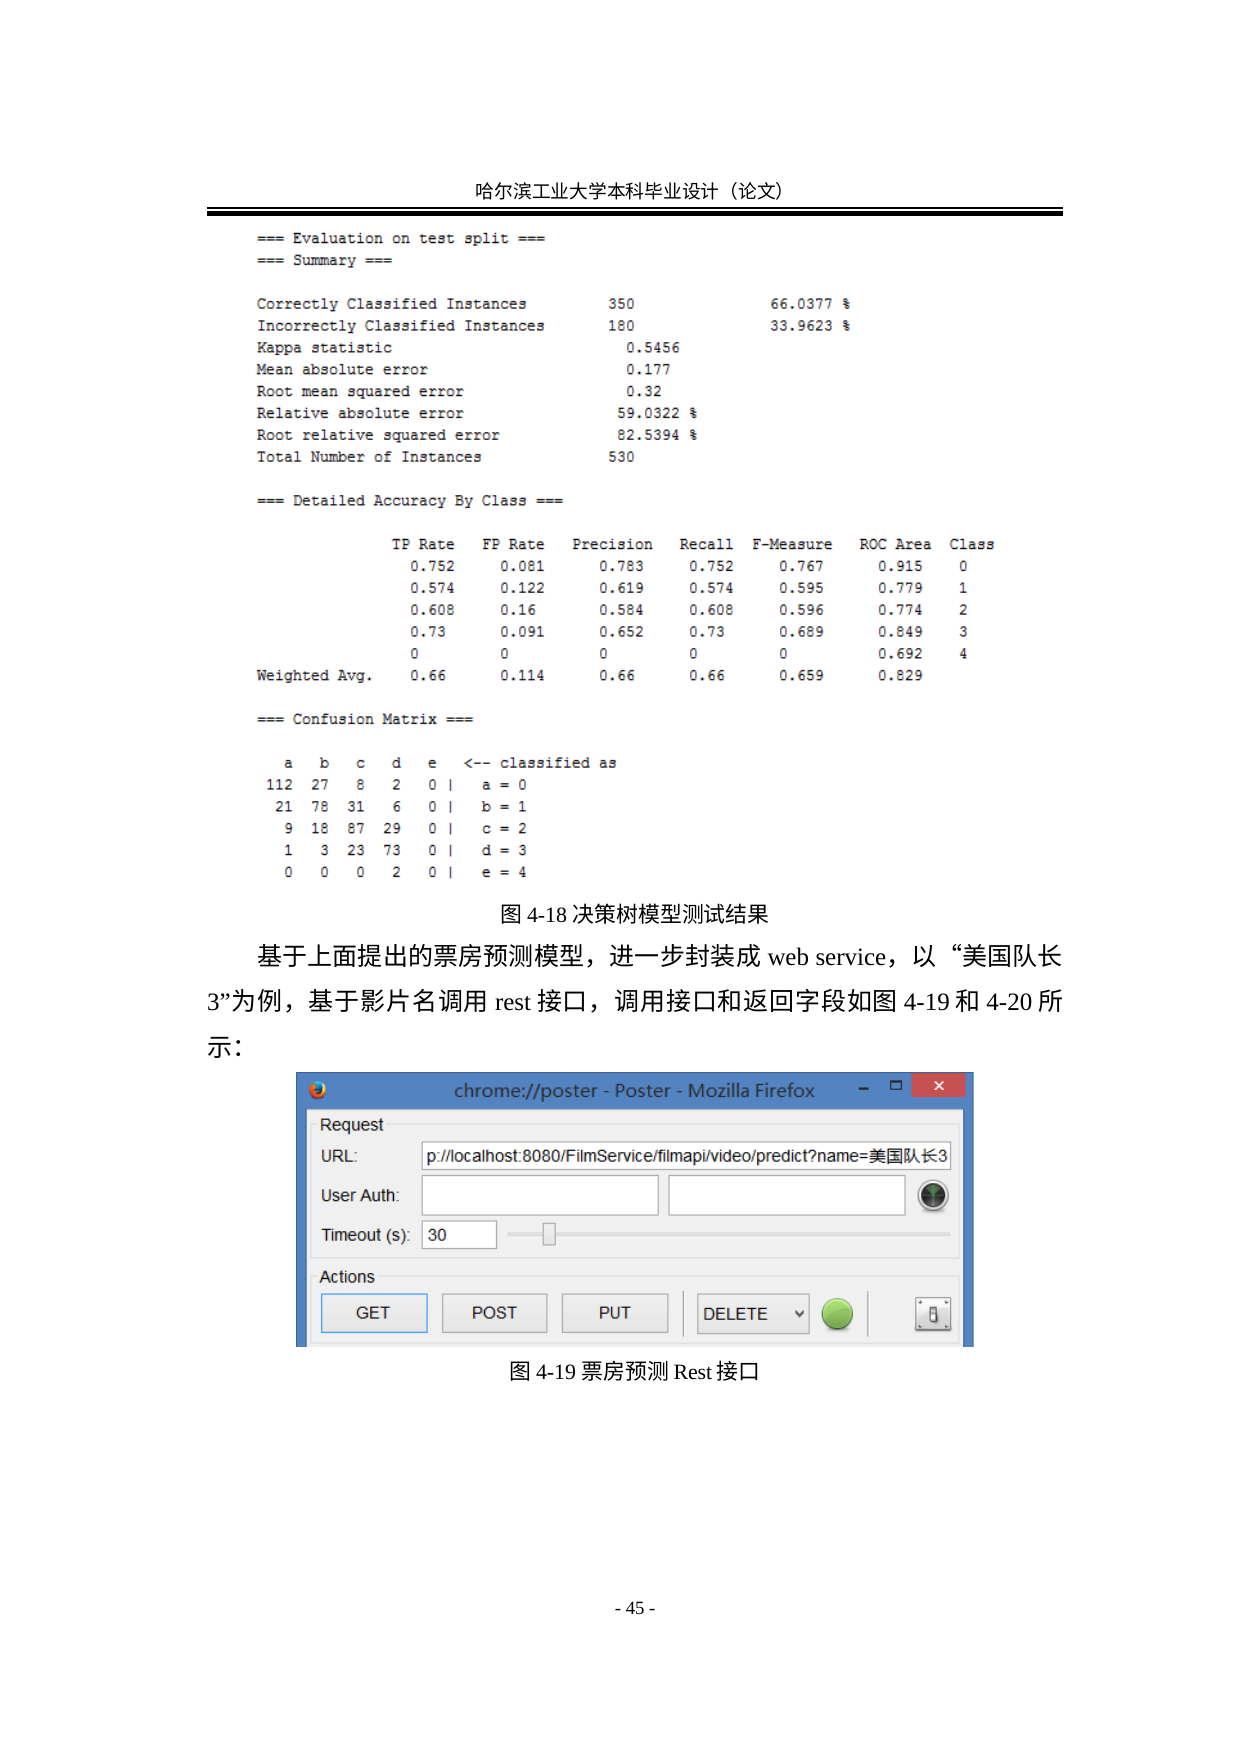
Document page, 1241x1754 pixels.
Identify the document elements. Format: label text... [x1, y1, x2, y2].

text 基于上面提出的票房预测模型，进一步封装成web service，以“美国队长3”为例，基于影片名调用rest接口，调用接口和返回字段如图4-19和4-20所示： [207, 936, 1063, 1063]
picture [252, 224, 1018, 890]
text 图4-19 票房预测Rest接口 [207, 1354, 1063, 1386]
picture [296, 1072, 974, 1347]
text 图4-18 决策树模型测试结果 [207, 897, 1063, 928]
